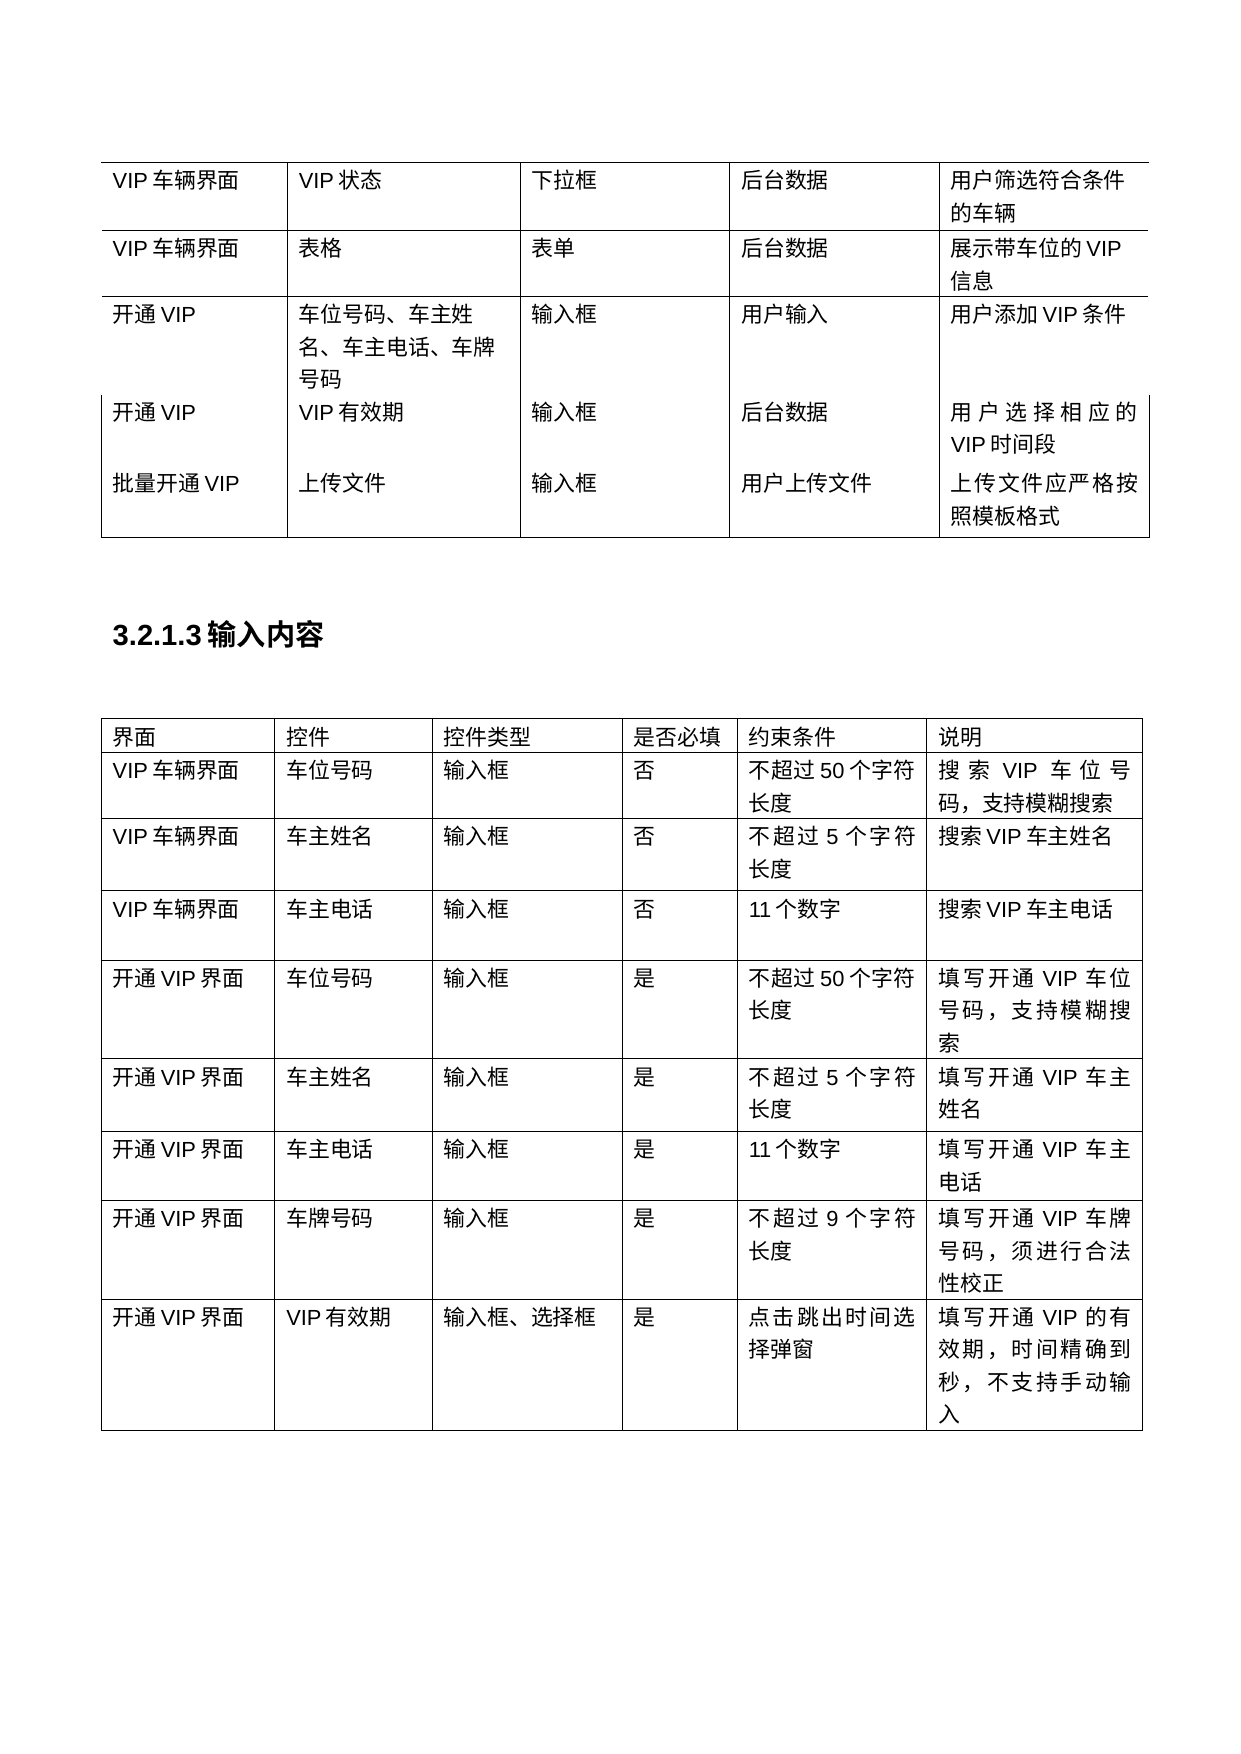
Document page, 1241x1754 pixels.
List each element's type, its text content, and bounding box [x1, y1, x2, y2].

table_cell 开通VIP界面 [102, 1132, 274, 1200]
table_cell 车主电话 [275, 891, 432, 959]
table_header 约束条件 [738, 719, 926, 752]
table_cell 不超过9个字符长度 [738, 1201, 926, 1298]
table_cell 上传文件 [288, 466, 520, 537]
table_cell 车牌号码 [275, 1201, 432, 1298]
table_cell 输入框、选择框 [433, 1300, 622, 1429]
table_cell 是 [623, 1132, 737, 1200]
table_cell 用户选择相应的VIP时间段 [940, 395, 1149, 466]
table_cell 输入框 [433, 819, 622, 890]
table_cell 用户添加VIP条件 [940, 296, 1149, 394]
table_cell 开通VIP界面 [102, 961, 274, 1058]
table_cell 搜索VIP车主电话 [927, 891, 1142, 959]
table_header 界面 [102, 719, 274, 752]
table_cell VIP车辆界面 [101, 230, 287, 296]
table_cell 搜索VIP车主姓名 [927, 819, 1142, 890]
table_cell 车主姓名 [275, 1059, 432, 1131]
table_cell 是 [623, 1300, 737, 1429]
table_cell 是 [623, 1201, 737, 1298]
table_cell 输入框 [433, 753, 622, 818]
table_cell 车位号码 [275, 961, 432, 1058]
table_cell 否 [623, 891, 737, 959]
table_cell 输入框 [433, 891, 622, 959]
table_cell 是 [623, 961, 737, 1058]
table_cell 后台数据 [730, 231, 939, 296]
table_header 说明 [927, 719, 1142, 752]
table_cell 车主电话 [275, 1132, 432, 1200]
table_cell 否 [623, 753, 737, 818]
table_cell 车主姓名 [275, 819, 432, 890]
table_cell 用户输入 [730, 297, 939, 394]
table_cell VIP车辆界面 [102, 753, 274, 818]
table_cell VIP有效期 [288, 395, 520, 466]
table_cell 开通VIP界面 [102, 1300, 274, 1429]
table_cell 不超过50个字符长度 [738, 961, 926, 1058]
table_cell VIP状态 [288, 163, 520, 230]
table_cell 上传文件应严格按照模板格式 [940, 466, 1149, 537]
table_cell 表格 [288, 231, 520, 296]
table_cell 批量开通VIP [102, 466, 287, 537]
table_cell 填写开通VIP车位号码，支持模糊搜索 [927, 961, 1142, 1058]
table_header 控件 [275, 719, 432, 752]
table_header 是否必填 [623, 719, 737, 752]
table_cell 输入框 [433, 1132, 622, 1200]
table_cell 输入框 [433, 1059, 622, 1131]
table_cell 输入框 [521, 395, 729, 466]
table_cell 用户筛选符合条件的车辆 [940, 163, 1149, 230]
table_cell 搜索VIP车位号码，支持模糊搜索 [927, 753, 1142, 818]
table_cell 填写开通VIP车主姓名 [927, 1059, 1142, 1131]
table_cell VIP车辆界面 [101, 163, 287, 230]
table_cell 是 [623, 1059, 737, 1131]
table_cell VIP车辆界面 [102, 819, 274, 890]
table_cell 填写开通VIP车主电话 [927, 1132, 1142, 1200]
subtitle 3.2.1.3输入内容 [112, 600, 1128, 665]
table_cell 车位号码 [275, 753, 432, 818]
table_cell 后台数据 [730, 395, 939, 466]
table_cell 不超过5个字符长度 [738, 819, 926, 890]
table_cell 11个数字 [738, 891, 926, 959]
table_cell 11个数字 [738, 1132, 926, 1200]
table_cell 开通VIP界面 [102, 1059, 274, 1131]
table_cell 填写开通VIP车牌号码，须进行合法性校正 [927, 1201, 1142, 1298]
table_cell 点击跳出时间选择弹窗 [738, 1300, 926, 1429]
table_cell 填写开通VIP的有效期，时间精确到秒，不支持手动输入 [927, 1300, 1142, 1429]
table_cell 否 [623, 819, 737, 890]
table_cell 开通VIP [102, 395, 287, 466]
table_cell 不超过5个字符长度 [738, 1059, 926, 1131]
table_cell VIP车辆界面 [102, 891, 274, 959]
table_cell 输入框 [433, 1201, 622, 1298]
table_cell 展示带车位的VIP信息 [940, 230, 1149, 296]
table_cell 用户上传文件 [730, 466, 939, 537]
table_cell 不超过50个字符长度 [738, 753, 926, 818]
table_cell 后台数据 [730, 163, 939, 230]
table_cell 表单 [521, 231, 729, 296]
table_cell 输入框 [521, 297, 729, 394]
table_cell 下拉框 [521, 163, 729, 230]
table_cell VIP有效期 [275, 1300, 432, 1429]
table_cell 车位号码、车主姓名、车主电话、车牌号码 [288, 297, 520, 394]
table_header 控件类型 [433, 719, 622, 752]
table_cell 开通VIP [101, 296, 287, 394]
table_cell 输入框 [521, 466, 729, 537]
table_cell 开通VIP界面 [102, 1201, 274, 1298]
table_cell 输入框 [433, 961, 622, 1058]
